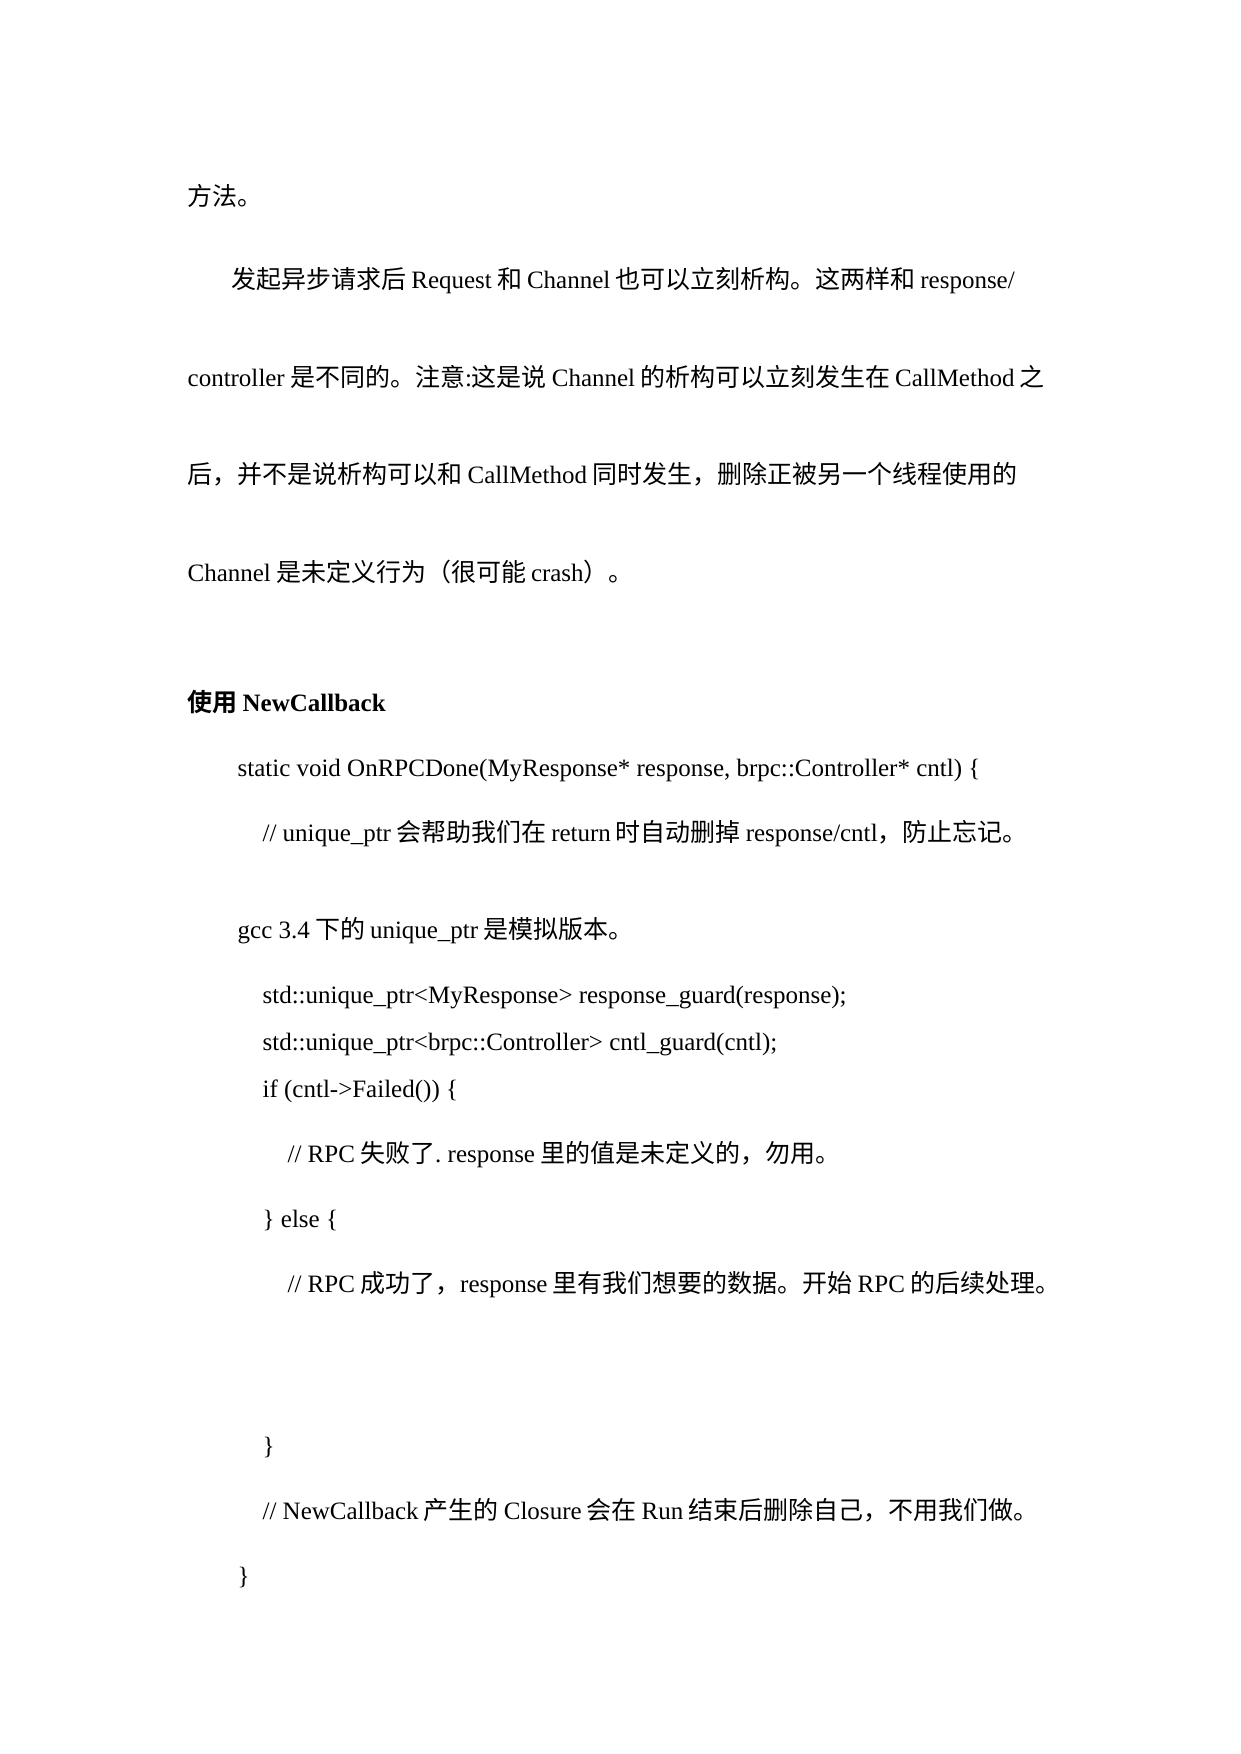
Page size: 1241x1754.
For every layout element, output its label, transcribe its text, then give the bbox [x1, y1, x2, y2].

text 发起异步请求后Request和Channel也可以立刻析构。这两样和response/controller是不同的。注意:这是说Channel的析构可以立刻发生在CallMethod之后，并不是说析构可以和CallMethod同时发生，删除正被另一个线程使用的Channel是未定义行为（很可能crash）。 [187, 245, 1053, 603]
text std::unique_ptr<MyResponse> response_guard(response); [237, 978, 1053, 1011]
text if (cntl->Failed()) { [237, 1072, 1053, 1104]
text // unique_ptr会帮助我们在return时自动删掉response/cntl，防止忘记。gcc 3.4下的unique_ptr是模拟版本。 [237, 798, 1053, 960]
text static void OnRPCDone(MyResponse* response, brpc::Controller* cntl) { [237, 751, 1053, 783]
text // NewCallback产生的Closure会在Run结束后删除自己，不用我们做。 [237, 1476, 1053, 1541]
text // RPC失败了. response里的值是未定义的，勿用。 [237, 1119, 1053, 1184]
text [187, 162, 1053, 227]
text } [237, 1559, 1053, 1592]
text } else { [237, 1202, 1053, 1234]
text std::unique_ptr<brpc::Controller> cntl_guard(cntl); [237, 1025, 1053, 1058]
text } [237, 1429, 1053, 1462]
subtitle 使用NewCallback [187, 668, 1053, 733]
text // RPC成功了，response里有我们想要的数据。开始RPC的后续处理。 [237, 1249, 1053, 1411]
